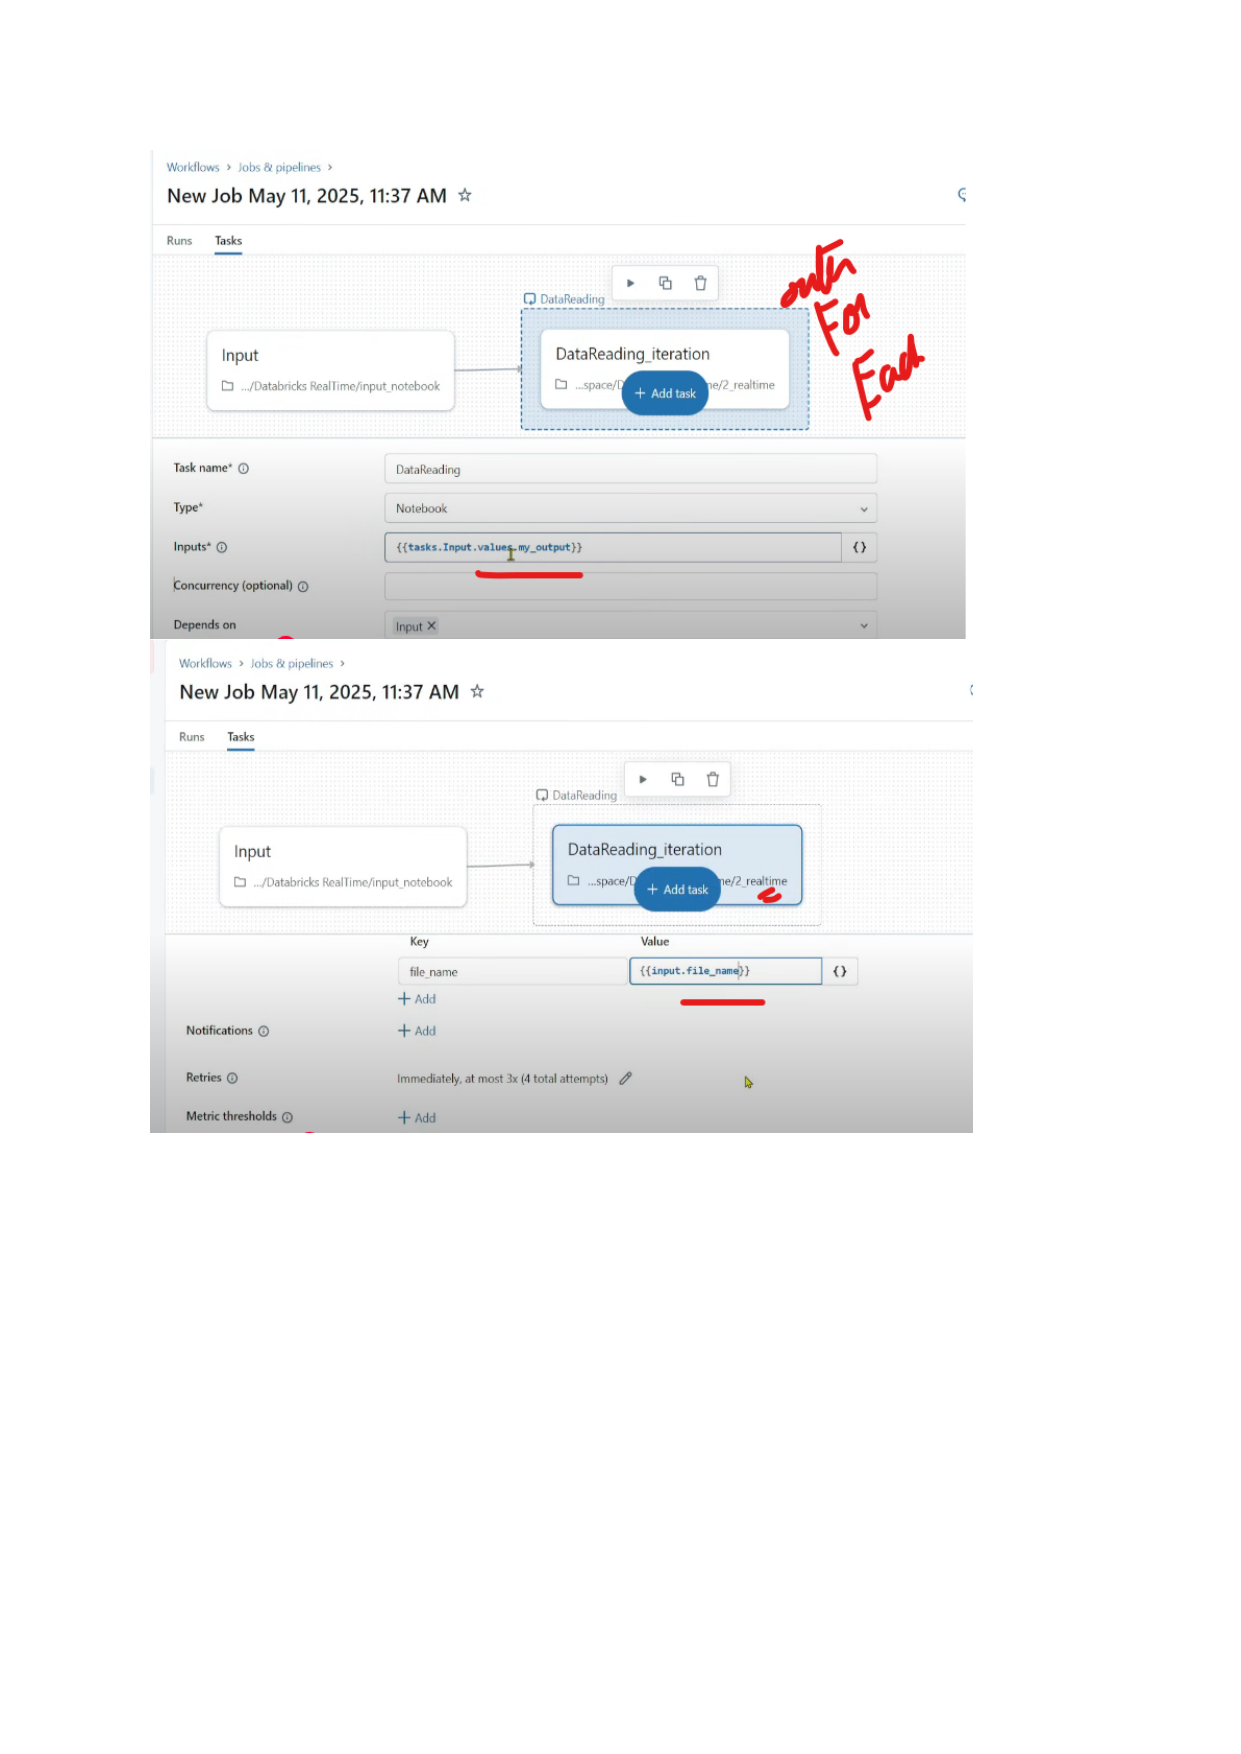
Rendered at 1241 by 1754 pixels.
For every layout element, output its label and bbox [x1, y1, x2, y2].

picture [150, 640, 973, 1133]
text [150, 150, 1090, 1132]
picture [150, 150, 966, 639]
